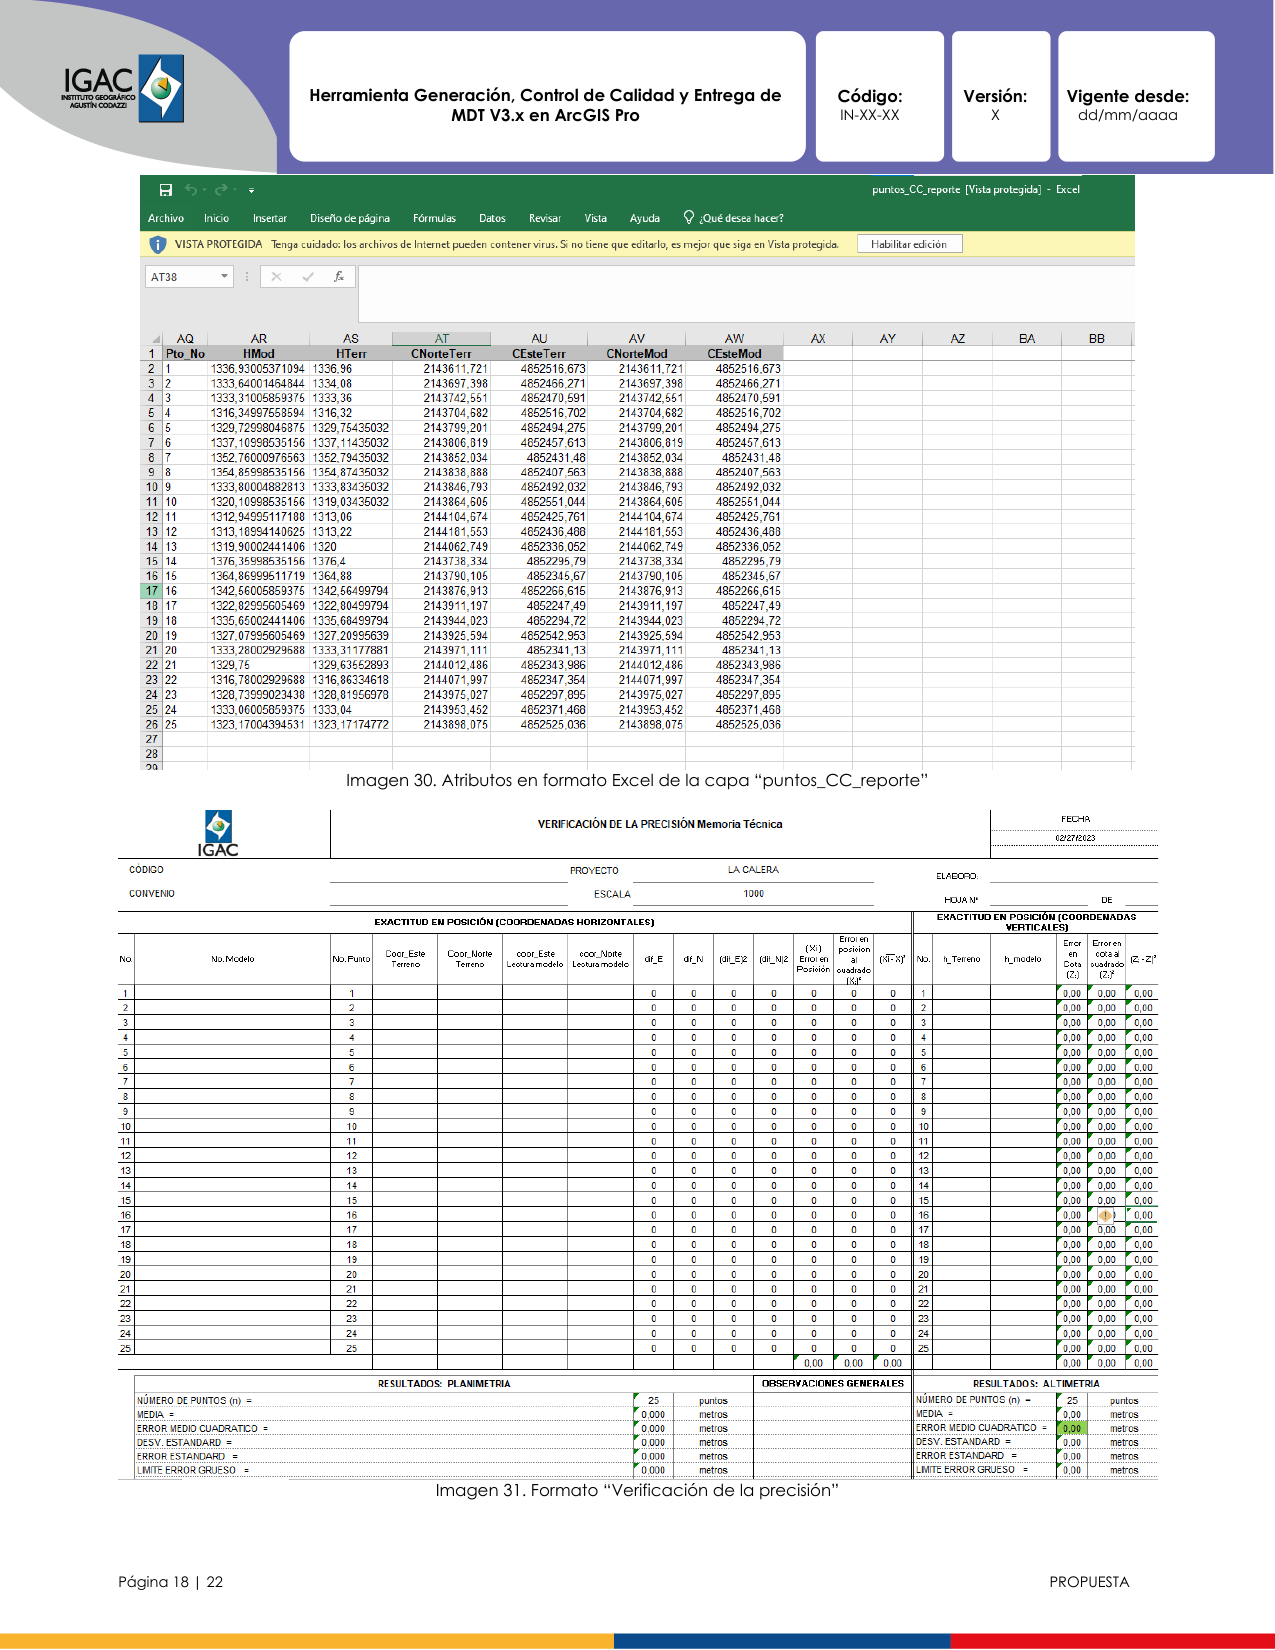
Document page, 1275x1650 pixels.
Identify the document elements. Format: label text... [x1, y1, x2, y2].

picture [0, 0, 1274, 174]
text Imagen 31. Formato “Verificación de la precisión” [118, 1480, 1157, 1500]
picture [0, 1633, 1275, 1649]
picture [118, 810, 1159, 1480]
text Imagen 30. Atributos en formato Excel de la capa “puntos_CC_reporte” [118, 769, 1157, 790]
picture [140, 175, 1135, 770]
